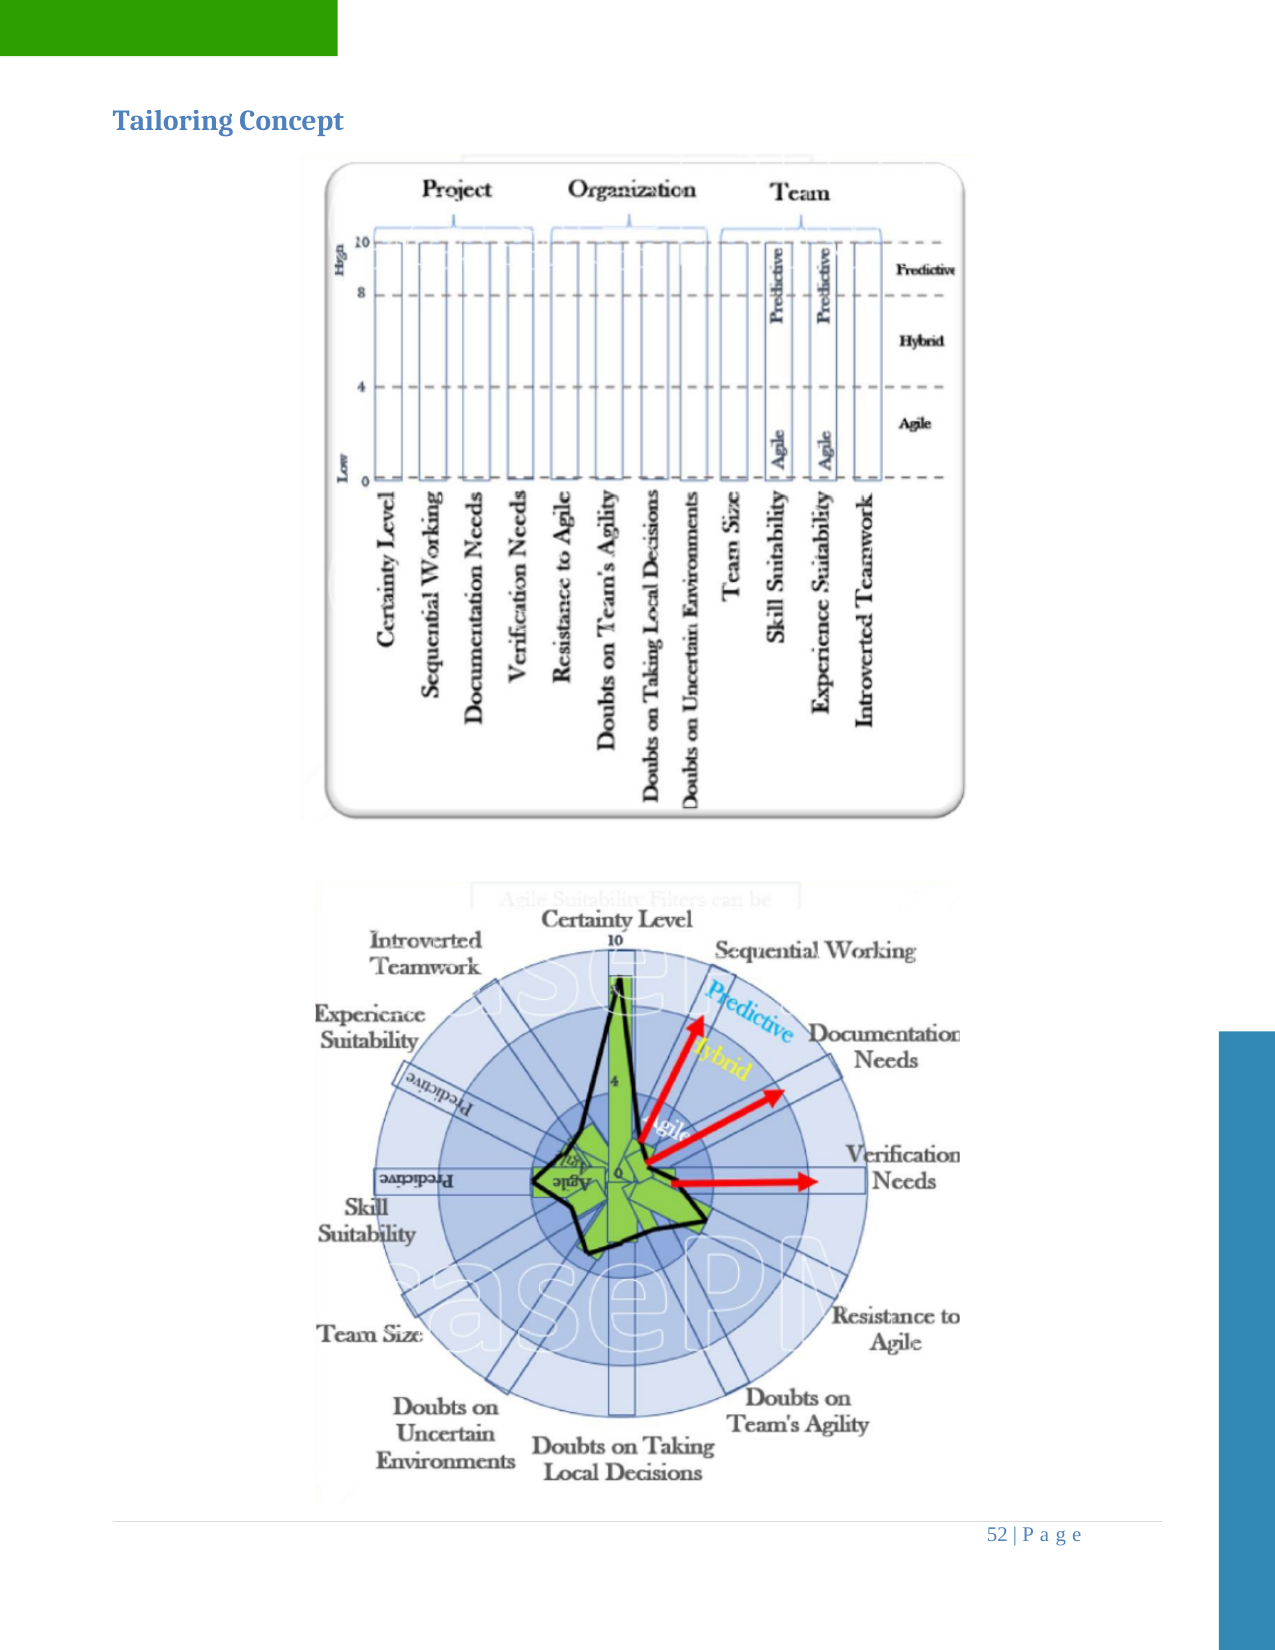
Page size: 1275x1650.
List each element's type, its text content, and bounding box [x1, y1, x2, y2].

picture [299, 154, 976, 821]
picture [315, 881, 960, 1504]
text Tailoring Concept [112, 104, 1162, 137]
